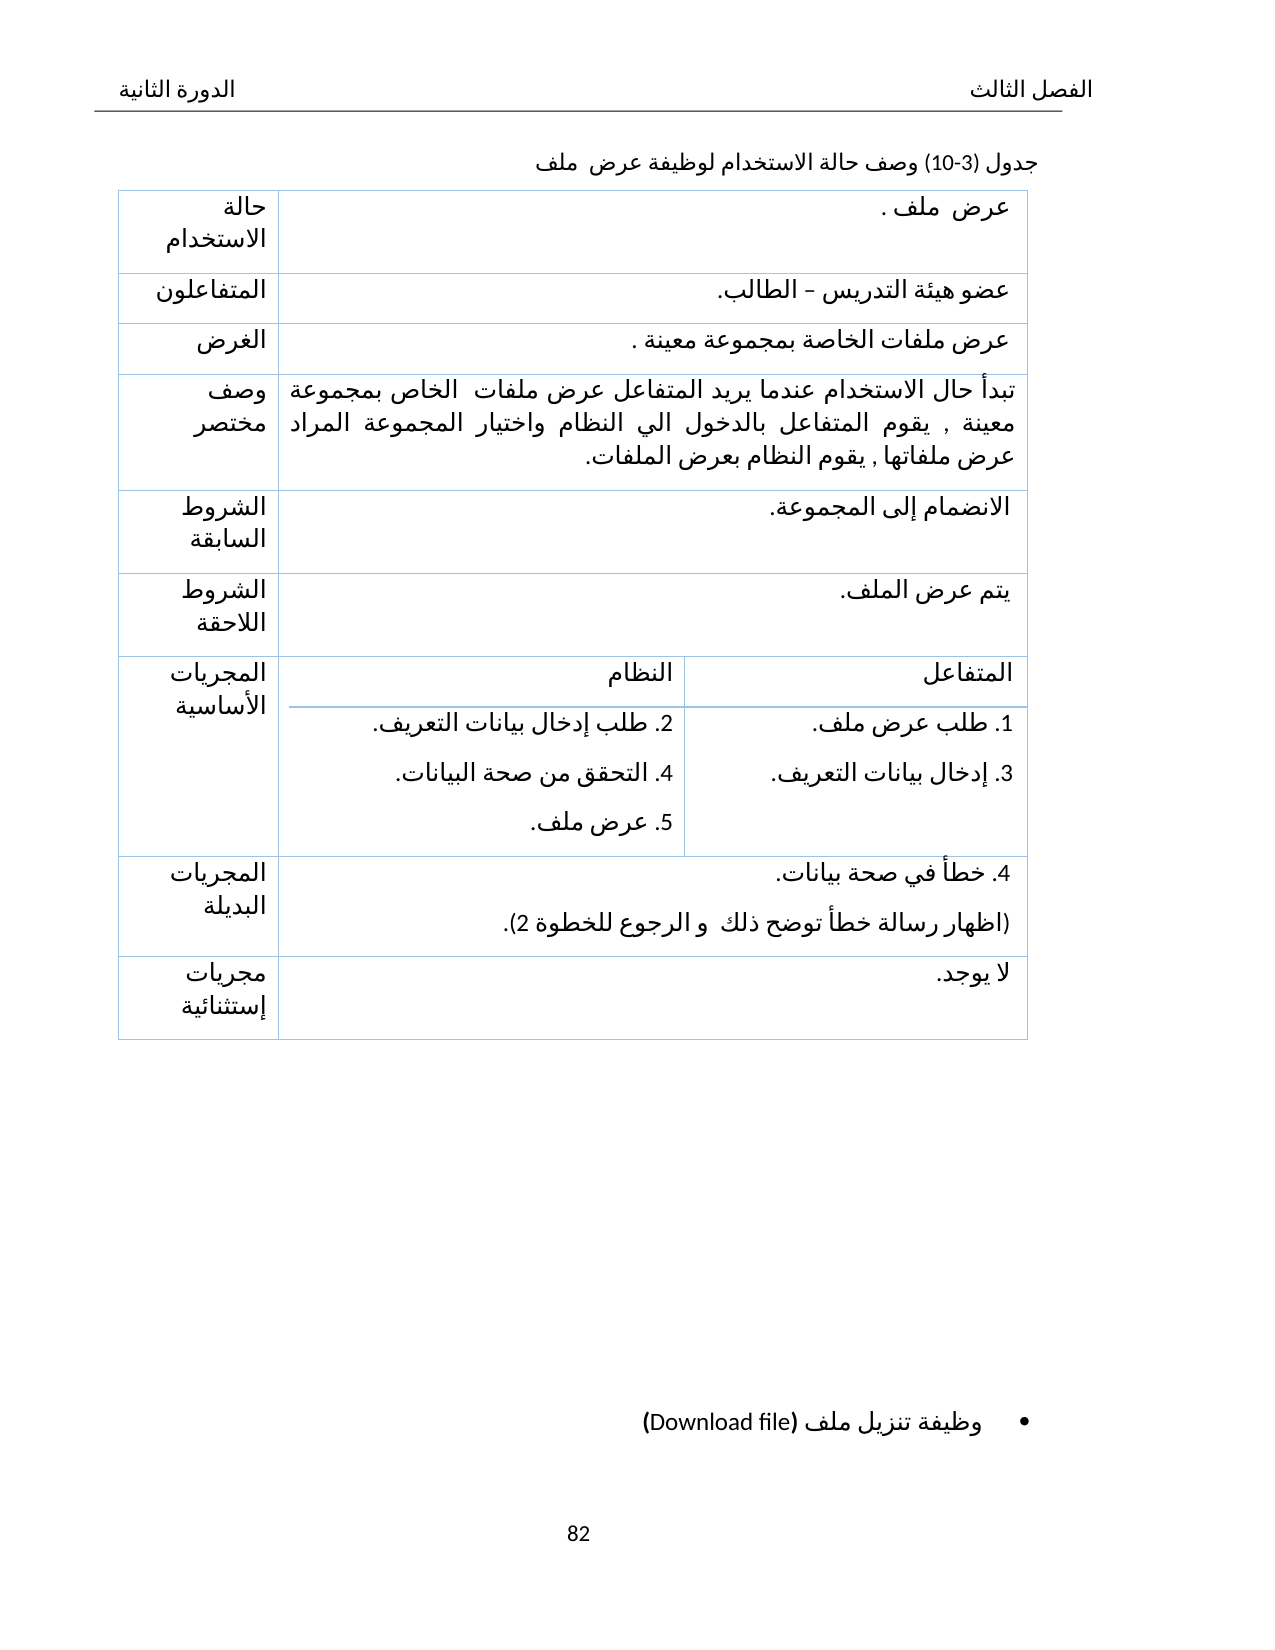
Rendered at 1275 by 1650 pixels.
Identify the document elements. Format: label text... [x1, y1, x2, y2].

table_cell [685, 708, 1027, 856]
table_cell لا يوجد. [279, 957, 1027, 1039]
table_cell وصف مختصر [119, 375, 278, 489]
text جدول (3-10) وصف حالة الاستخدام لوظيفة عرض ملف [118, 148, 1039, 176]
table_cell تبدأ حال الاستخدام عندما يريد المتفاعل عرض ملفات الخاص بمجموعة معينة , يقوم المتفاعل بالدخول الي النظام واختيار المجموعة المراد عرض ملفاتها , يقوم النظام بعرض الملفات. [279, 375, 1027, 489]
table_cell عضو هيئة التدريس – الطالب. [279, 274, 1027, 323]
table_cell الغرض [119, 324, 278, 373]
table_cell الشروط السابقة [119, 491, 278, 573]
table_cell مجريات إستثنائية [119, 957, 278, 1039]
table_cell [279, 657, 684, 856]
table_cell المجريات البديلة [119, 857, 278, 956]
table_cell يتم عرض الملف. [279, 574, 1027, 656]
table_cell 4. خطأ في صحة بيانات. (اظهار رسالة خطأ توضح ذلك و الرجوع للخطوة 2). [279, 857, 1027, 956]
list وظيفة تنزيل ملف (Download file) [118, 1406, 1020, 1437]
table_cell [685, 657, 1027, 706]
table_cell الانضمام إلى المجموعة. [279, 491, 1027, 573]
table_cell عرض ملفات الخاصة بمجموعة معينة . [279, 324, 1027, 373]
table_header حالة الاستخدام [119, 191, 278, 273]
table_cell الشروط اللاحقة [119, 574, 278, 656]
table_header عرض ملف . [279, 191, 1027, 273]
table_cell المجريات الأساسية [119, 657, 278, 856]
table_cell المتفاعلون [119, 274, 278, 323]
